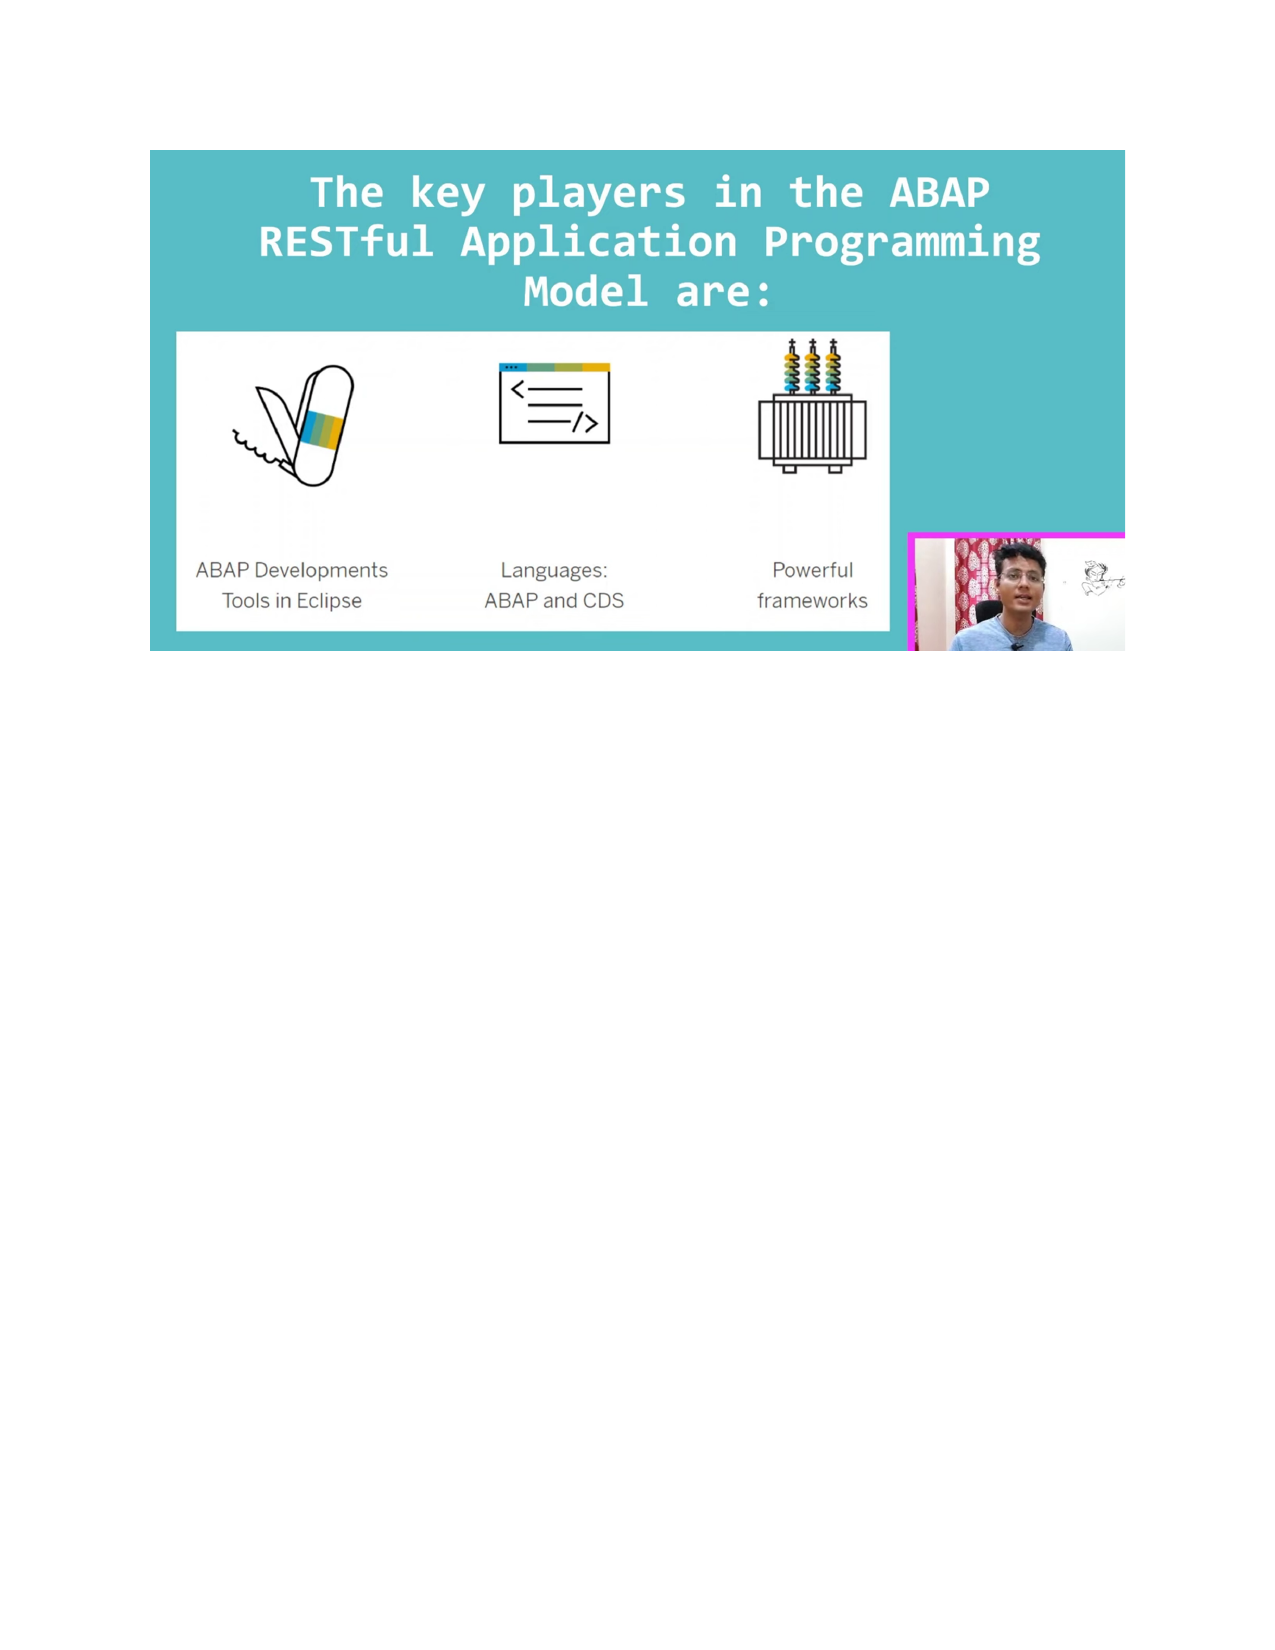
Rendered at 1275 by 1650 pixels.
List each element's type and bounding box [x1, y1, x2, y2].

picture [150, 150, 1125, 651]
